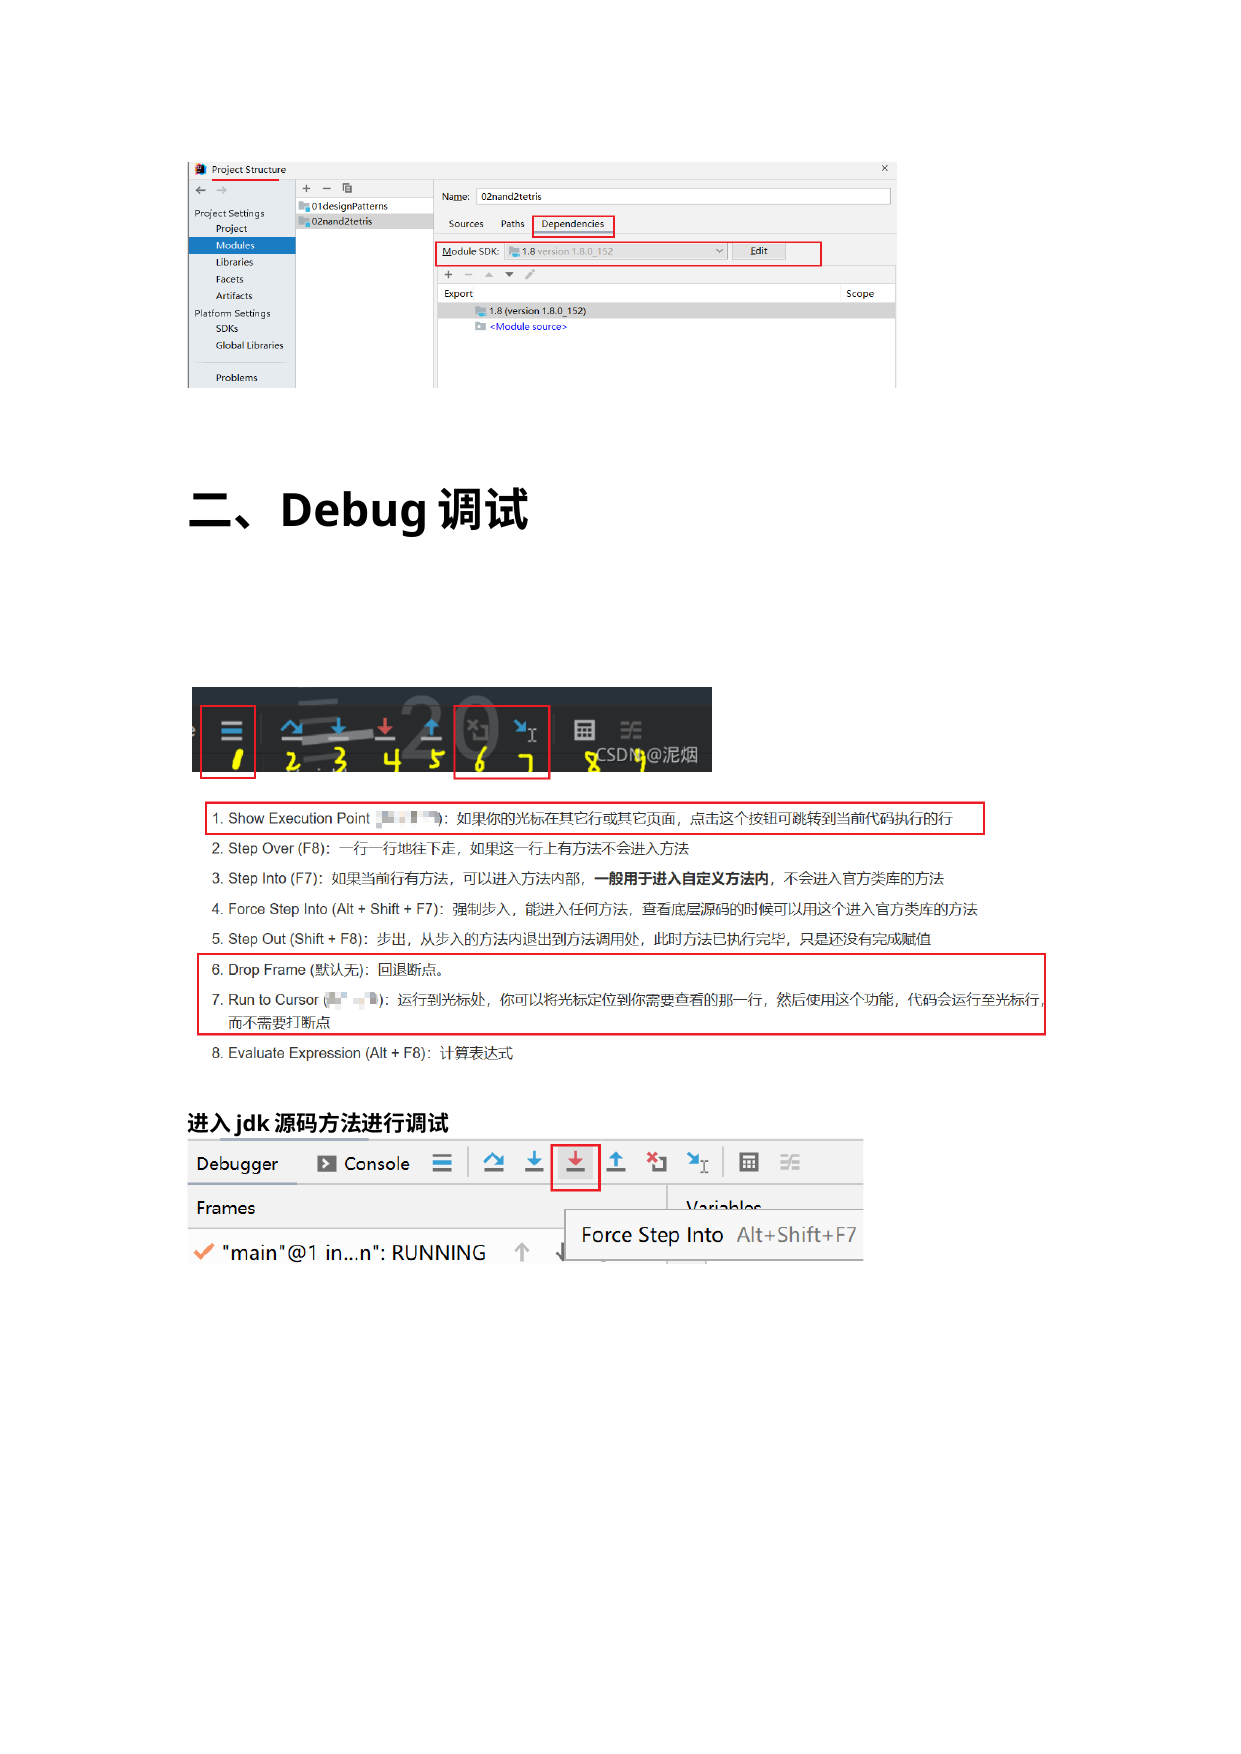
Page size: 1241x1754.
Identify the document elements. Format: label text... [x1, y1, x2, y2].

picture [187, 683, 1053, 1068]
text 进入jdk源码方法进行调试 [187, 1106, 1053, 1138]
picture [187, 162, 897, 388]
subtitle 二、Debug调试 [187, 457, 1053, 555]
picture [187, 1138, 864, 1264]
